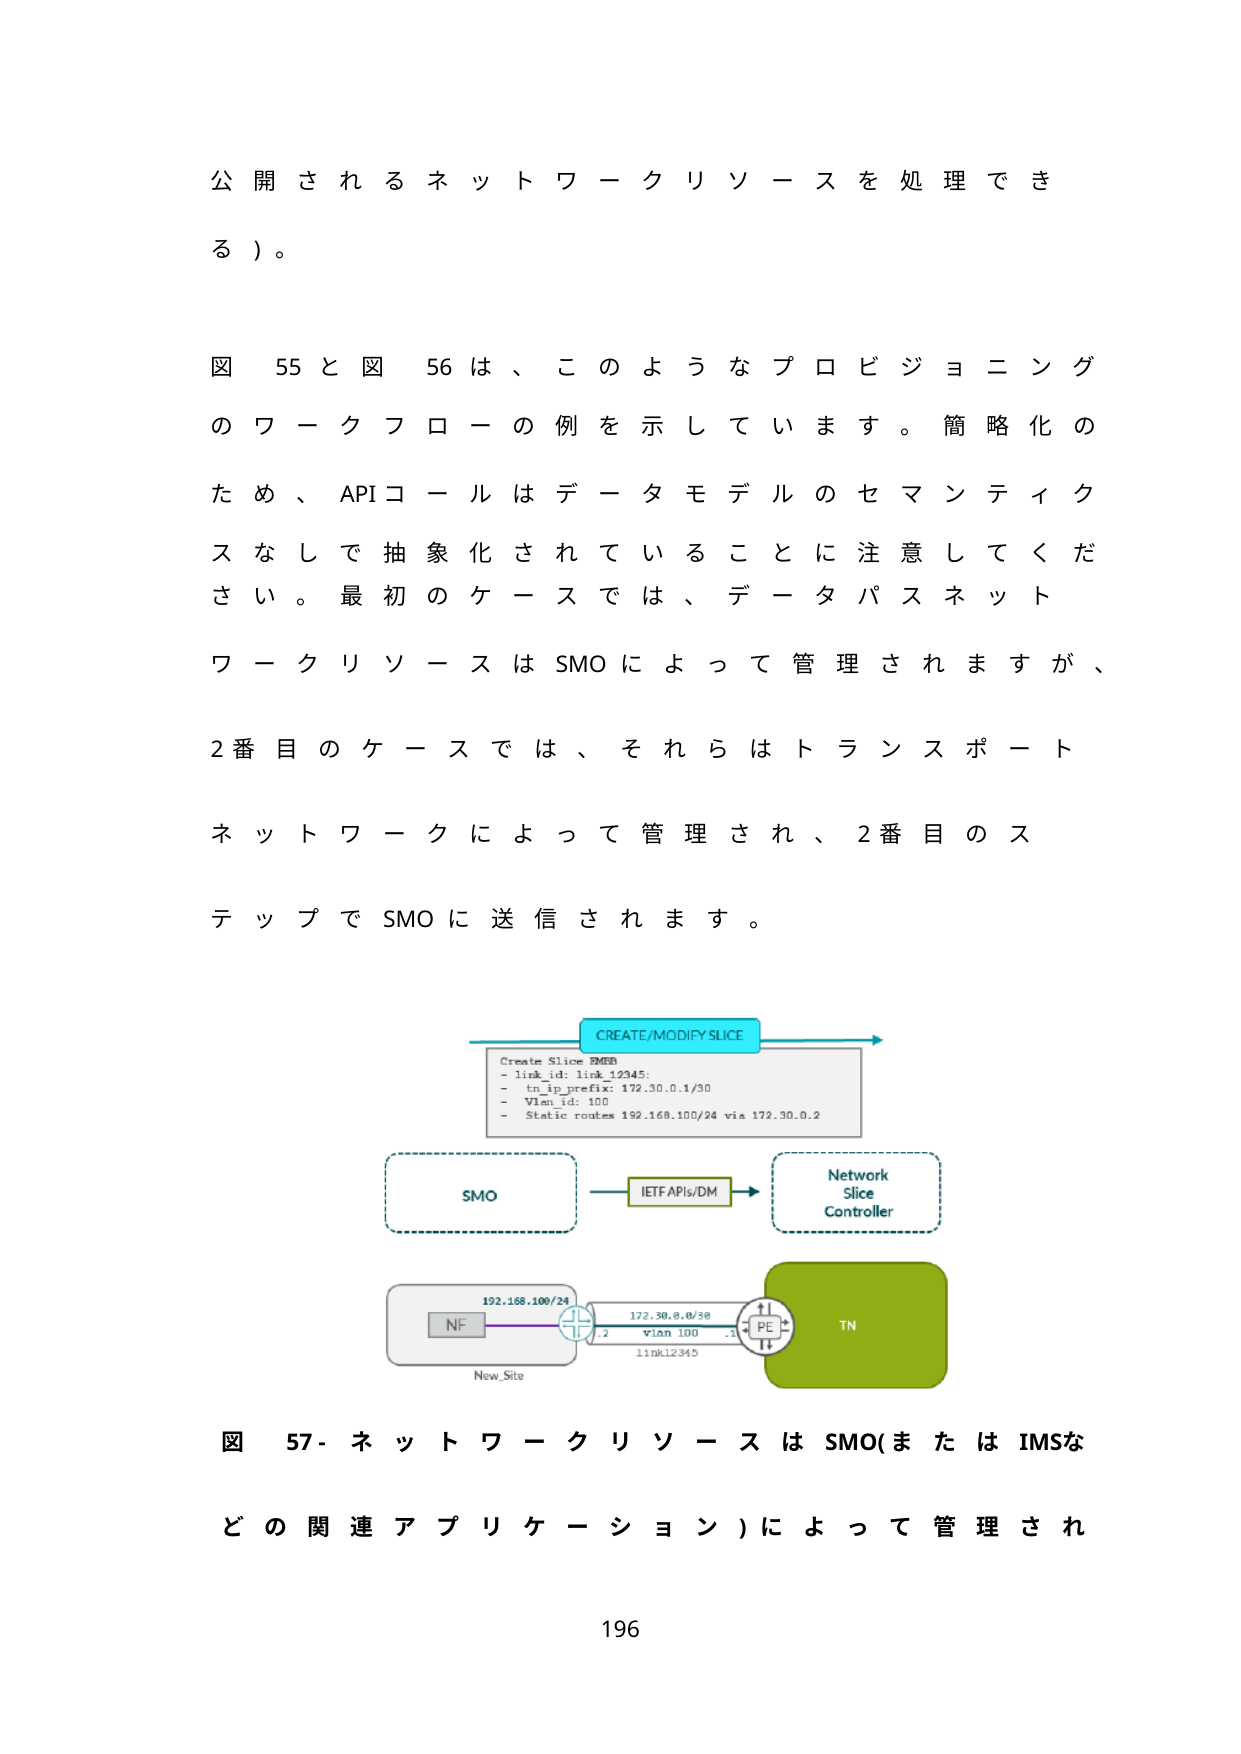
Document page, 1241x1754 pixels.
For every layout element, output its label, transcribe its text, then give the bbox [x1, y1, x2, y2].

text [198, 1408, 1116, 1559]
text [198, 162, 1116, 281]
picture [210, 1002, 1156, 1396]
text 図 55と図 56は、このようなプロビジョニングのワークフローの例を示しています。簡略化のため、APIコールはデータモデルのセマンティクスなしで抽象化されていることに注意してください。最初のケースでは、データパスネットワークリソースはSMOによって管理されますが、2番目のケースでは、それらはトランスポートネットワークによって管理され、2番目のステップでSMOに送信されます。 [198, 332, 1116, 951]
